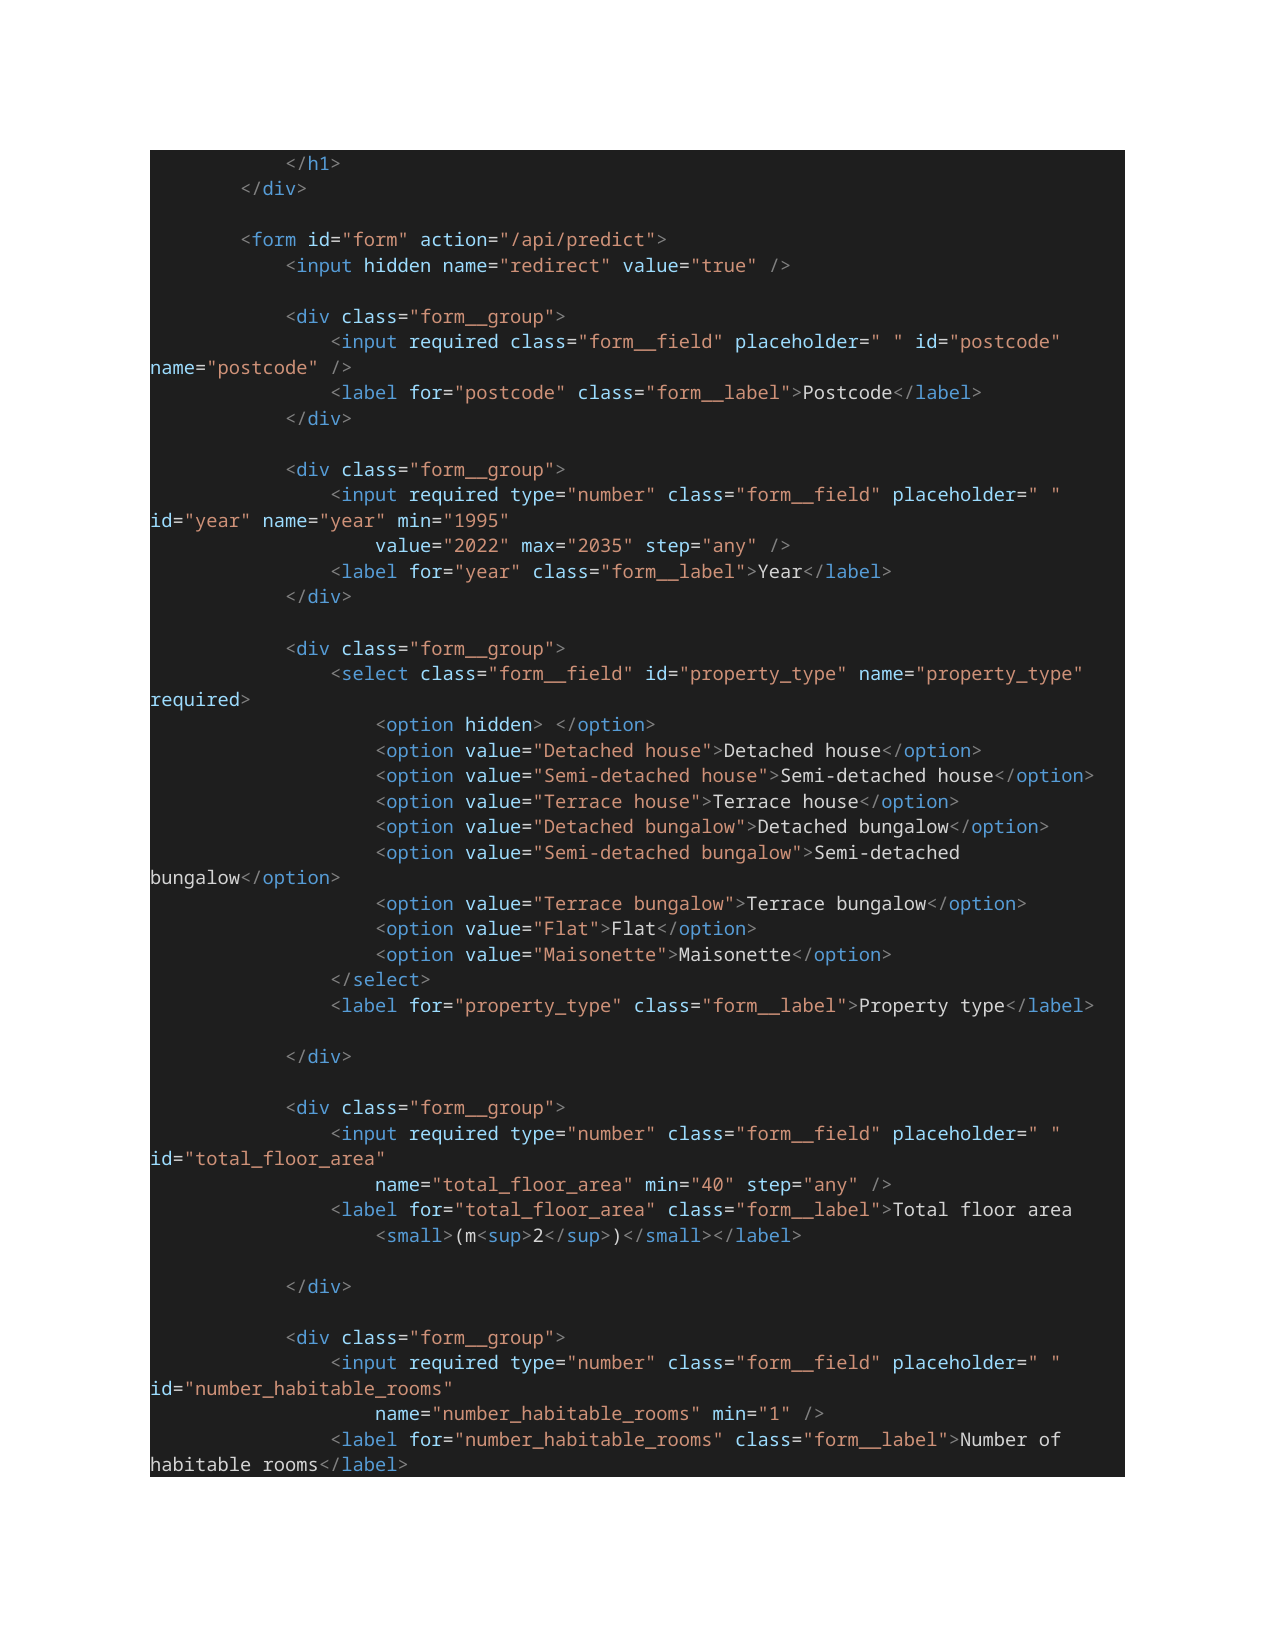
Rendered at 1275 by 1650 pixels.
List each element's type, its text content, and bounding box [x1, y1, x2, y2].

text <label for="total_floor_area" class="form__label">Total floor area [150, 1196, 1125, 1222]
text </div> [150, 1043, 1125, 1069]
text <input required type="number" class="form__field" placeholder=" " id="number_habitable_rooms" [150, 1349, 1125, 1401]
text <option value="Semi-detached house">Semi-detached house</option> [150, 762, 1125, 788]
text <option value="Flat">Flat</option> [150, 916, 1125, 941]
text <label for="year" class="form__label">Year</label> [150, 558, 1125, 584]
text </div> [150, 176, 1125, 201]
text <select class="form__field" id="property_type" name="property_type" required> [150, 660, 1125, 711]
text </div> [150, 584, 1125, 609]
text value="2022" max="2035" step="any" /> [150, 533, 1125, 558]
text </div> [150, 405, 1125, 431]
text </h1> [150, 150, 1125, 176]
text <label for="postcode" class="form__label">Postcode</label> [150, 380, 1125, 405]
text <div class="form__group"> [150, 456, 1125, 482]
text <div class="form__group"> [150, 1094, 1125, 1120]
text </div> [150, 1273, 1125, 1298]
text <input required class="form__field" placeholder=" " id="postcode" name="postcode" /> [150, 329, 1125, 380]
text <div class="form__group"> [150, 1324, 1125, 1349]
text name="number_habitable_rooms" min="1" /> [150, 1401, 1125, 1426]
text <option value="Detached house">Detached house</option> [150, 737, 1125, 762]
text <input required type="number" class="form__field" placeholder=" " id="year" name="year" min="1995" [150, 482, 1125, 533]
text <option value="Terrace bungalow">Terrace bungalow</option> [150, 890, 1125, 916]
text <option value="Detached bungalow">Detached bungalow</option> [150, 813, 1125, 839]
text <div class="form__group"> [150, 635, 1125, 660]
text </select> [150, 967, 1125, 992]
text <form id="form" action="/api/predict"> [150, 227, 1125, 252]
text <option value="Semi-detached bungalow">Semi-detached bungalow</option> [150, 839, 1125, 890]
text <small>(m<sup>2</sup>)</small></label> [150, 1222, 1125, 1247]
text <option hidden> </option> [150, 711, 1125, 737]
text <input hidden name="redirect" value="true" /> [150, 252, 1125, 278]
text <option value="Maisonette">Maisonette</option> [150, 941, 1125, 967]
text <label for="property_type" class="form__label">Property type</label> [150, 992, 1125, 1018]
text <label for="number_habitable_rooms" class="form__label">Number of habitable rooms</label> [150, 1426, 1125, 1477]
text <option value="Terrace house">Terrace house</option> [150, 788, 1125, 813]
text <div class="form__group"> [150, 303, 1125, 329]
text <input required type="number" class="form__field" placeholder=" " id="total_floor_area" [150, 1120, 1125, 1171]
text name="total_floor_area" min="40" step="any" /> [150, 1171, 1125, 1196]
